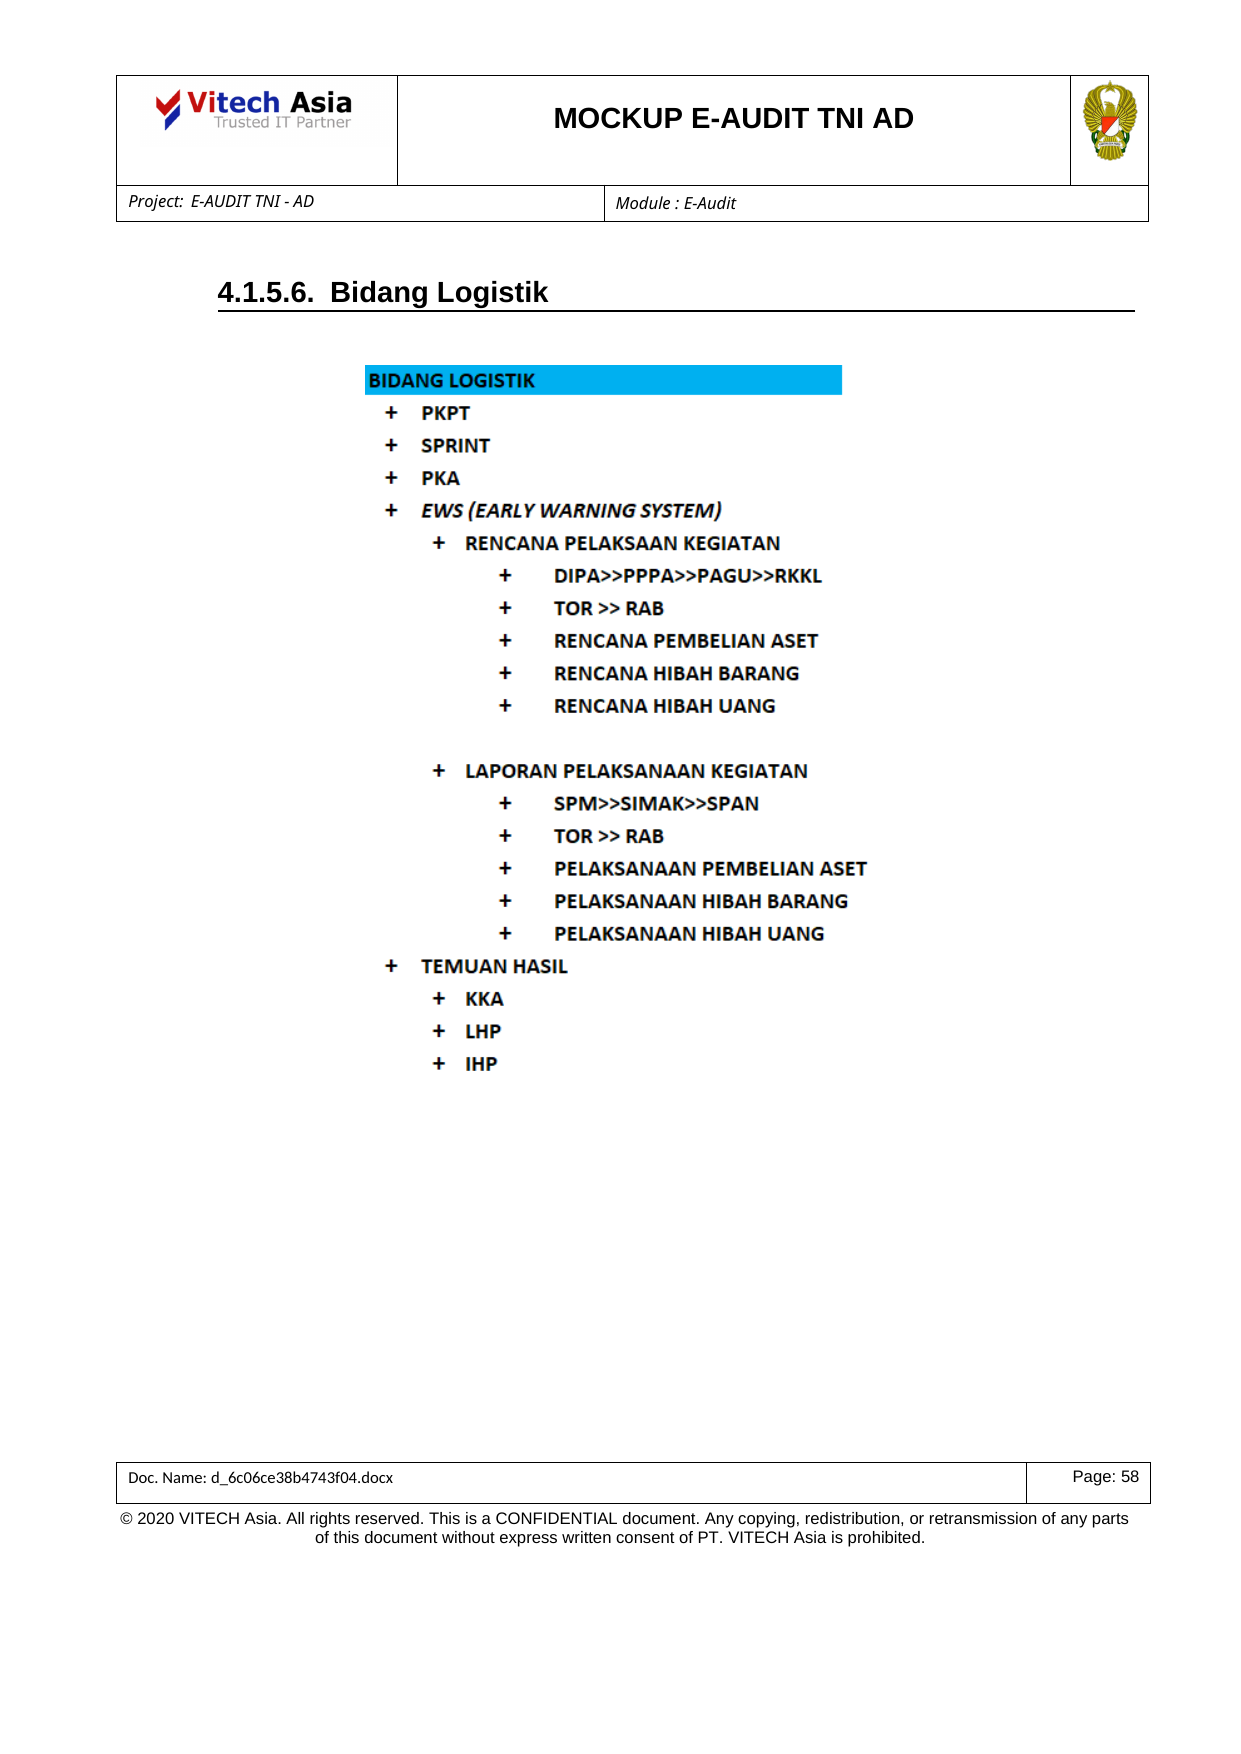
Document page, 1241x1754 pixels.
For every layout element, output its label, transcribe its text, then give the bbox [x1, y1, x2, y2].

list Bidang Logistik [217, 275, 1135, 312]
picture [460, 375, 464, 386]
picture [139, 76, 395, 147]
picture [421, 375, 428, 386]
picture [431, 375, 435, 386]
picture [475, 375, 479, 386]
picture [376, 375, 380, 386]
picture [365, 365, 876, 1081]
picture [406, 375, 413, 386]
picture [396, 376, 400, 386]
picture [525, 375, 533, 386]
picture [1075, 77, 1144, 164]
